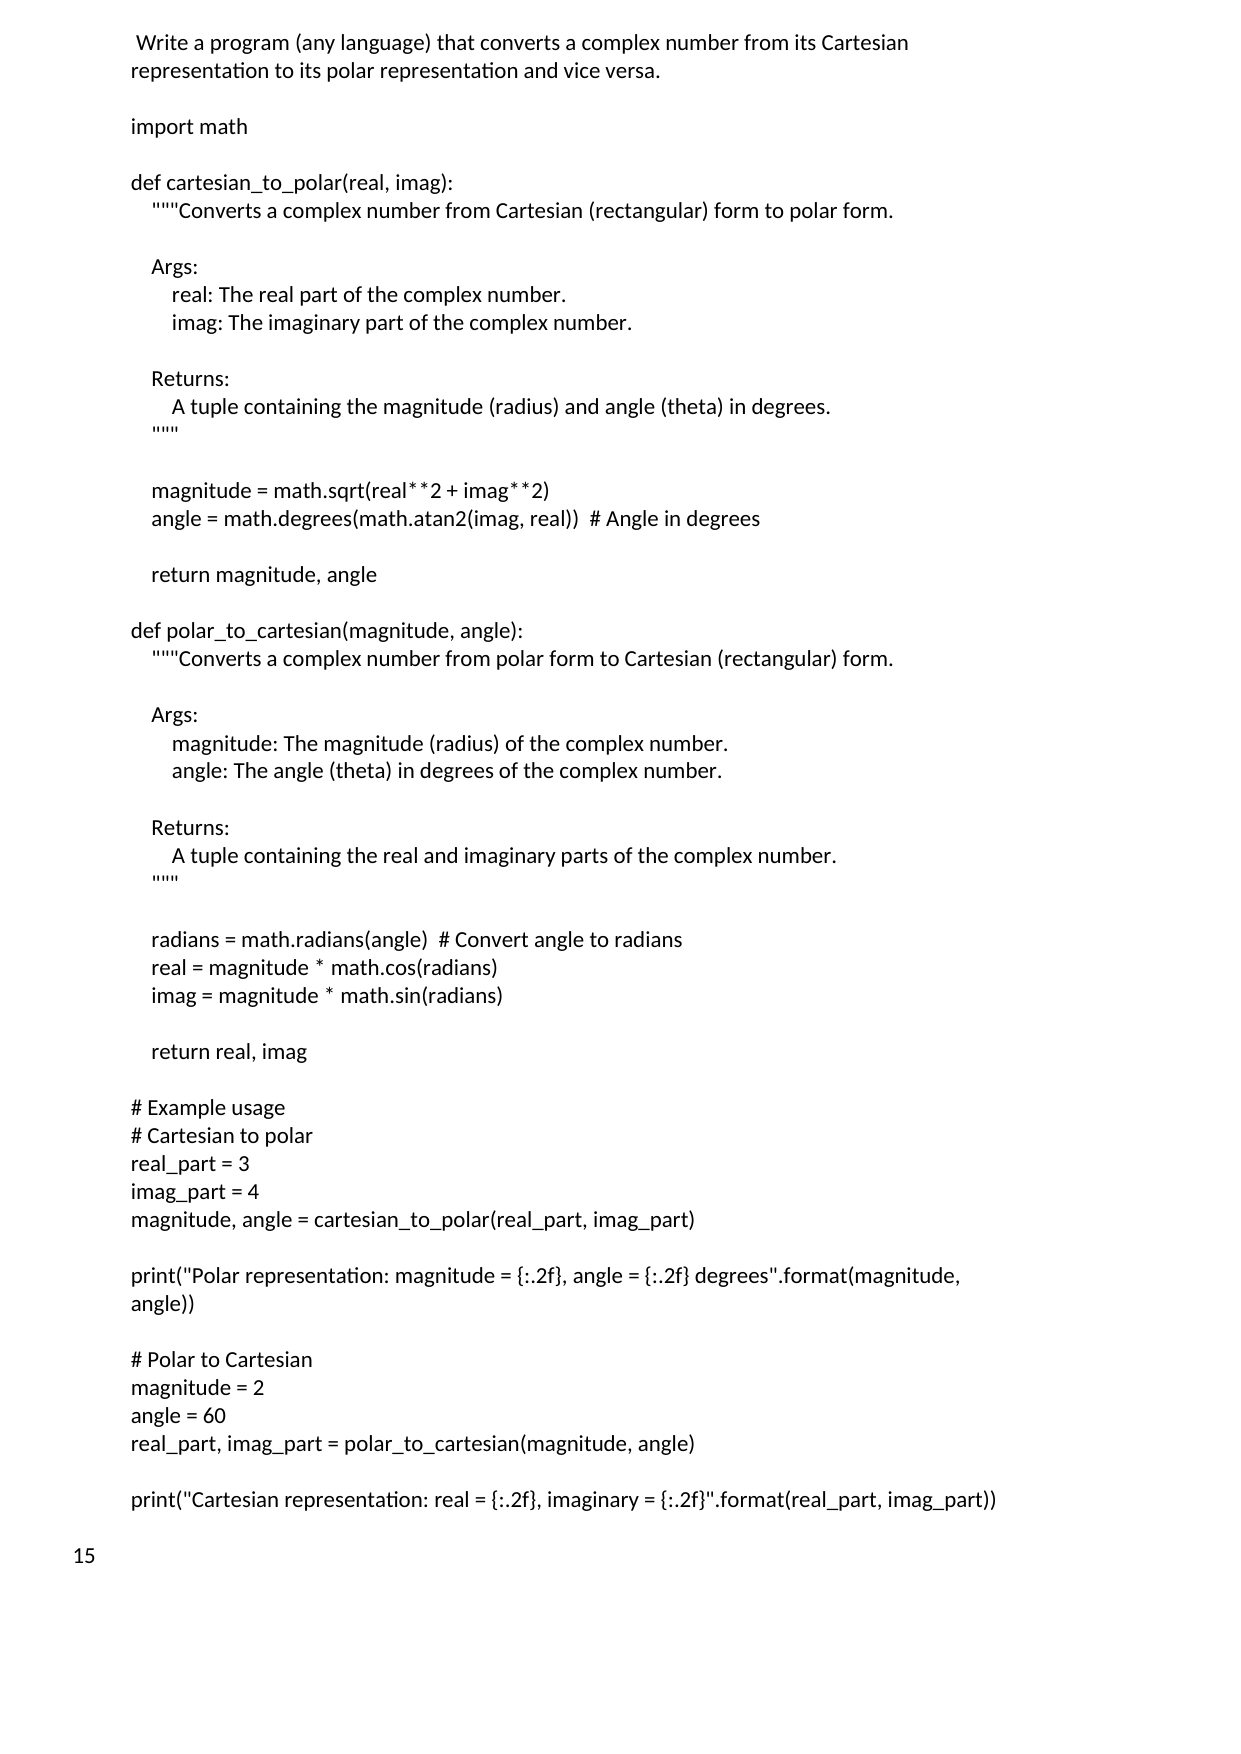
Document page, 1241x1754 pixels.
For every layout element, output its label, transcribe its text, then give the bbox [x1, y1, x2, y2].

table_cell 15 [49, 28, 119, 1569]
table_cell Write a program (any language) that converts a complex number from its Cartesian representation to its polar representation and vice versa. import math def cartesian_to_polar(real, imag): """Converts a complex number from Cartesian (rectangular) form to polar form. Args: real: The real part of the complex number. imag: The imaginary part of the complex number. Returns: A tuple containing the magnitude (radius) and angle (theta) in degrees. """ magnitude = math.sqrt(real**2 + imag**2) angle = math.degrees(math.atan2(imag, real)) # Angle in degrees return magnitude, angle def polar_to_cartesian(magnitude, angle): """Converts a complex number from polar form to Cartesian (rectangular) form. Args: magnitude: The magnitude (radius) of the complex number. angle: The angle (theta) in degrees of the complex number. Returns: A tuple containing the real and imaginary parts of the complex number. """ radians = math.radians(angle) # Convert angle to radians real = magnitude * math.cos(radians) imag = magnitude * math.sin(radians) return real, imag # Example usage # Cartesian to polar real_part = 3 imag_part = 4 magnitude, angle = cartesian_to_polar(real_part, imag_part) print("Polar representation: magnitude = {:.2f}, angle = {:.2f} degrees".format(magnitude, angle)) # Polar to Cartesian magnitude = 2 angle = 60 real_part, imag_part = polar_to_cartesian(magnitude, angle) print("Cartesian representation: real = {:.2f}, imaginary = {:.2f}".format(real_part, imag_part)) [119, 28, 1023, 1569]
